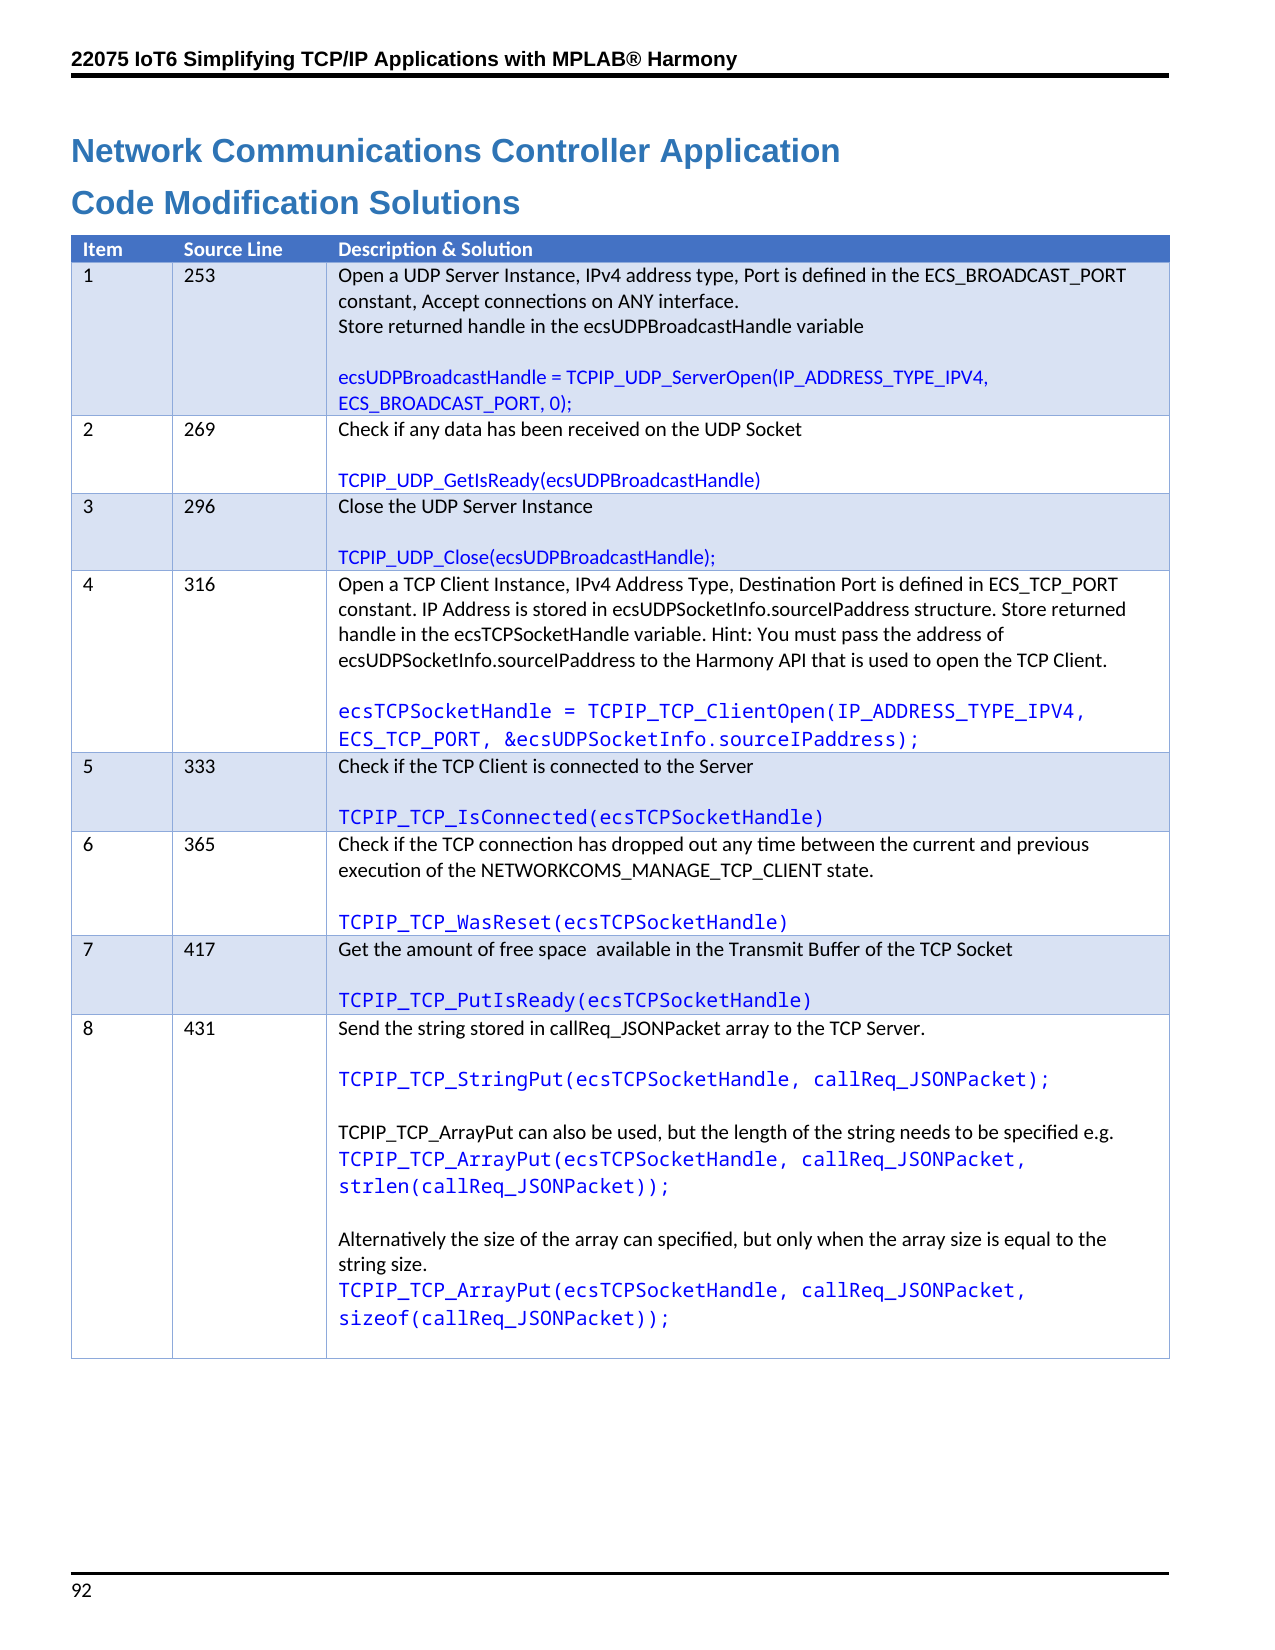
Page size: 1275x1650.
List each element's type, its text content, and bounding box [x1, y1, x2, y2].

table_cell 6 [72, 832, 172, 935]
table_cell 5 [72, 753, 172, 831]
table_cell 1 [72, 263, 172, 415]
table_header Description & Solution [327, 236, 1169, 262]
subtitle Network Communications Controller Application Code Modification Solutions [71, 131, 1169, 222]
table_header Source Line [173, 236, 326, 262]
table_cell 269 [173, 416, 326, 492]
table_cell 296 [173, 494, 326, 570]
table_cell 417 [173, 936, 326, 1014]
table_header Item [72, 236, 172, 262]
table_cell Open a TCP Client Instance, IPv4 Address Type, Destination Port is defined in ECS_TCP_PORT constant. IP Address is stored in ecsUDPSocketInfo.sourceIPaddress structure. Store returned handle in the ecsTCPSocketHandle variable. Hint: You must pass the address of ecsUDPSocketInfo.sourceIPaddress to the Harmony API that is used to open the TCP Client. ecsTCPSocketHandle = TCPIP_TCP_ClientOpen(IP_ADDRESS_TYPE_IPV4, ECS_TCP_PORT, &ecsUDPSocketInfo.sourceIPaddress); [327, 571, 1169, 752]
table_cell Send the string stored in callReq_JSONPacket array to the TCP Server. TCPIP_TCP_StringPut(ecsTCPSocketHandle, callReq_JSONPacket); TCPIP_TCP_ArrayPut can also be used, but the length of the string needs to be specified e.g. TCPIP_TCP_ArrayPut(ecsTCPSocketHandle, callReq_JSONPacket, strlen(callReq_JSONPacket)); Alternatively the size of the array can specified, but only when the array size is equal to the string size. TCPIP_TCP_ArrayPut(ecsTCPSocketHandle, callReq_JSONPacket, sizeof(callReq_JSONPacket)); [327, 1015, 1169, 1358]
table_cell Check if any data has been received on the UDP Socket TCPIP_UDP_GetIsReady(ecsUDPBroadcastHandle) [327, 416, 1169, 492]
table_cell 365 [173, 832, 326, 935]
table_cell 4 [72, 571, 172, 752]
table_cell Check if the TCP connection has dropped out any time between the current and previous execution of the NETWORKCOMS_MANAGE_TCP_CLIENT state. TCPIP_TCP_WasReset(ecsTCPSocketHandle) [327, 832, 1169, 935]
table_cell Get the amount of free space available in the Transmit Buffer of the TCP Socket TCPIP_TCP_PutIsReady(ecsTCPSocketHandle) [327, 936, 1169, 1014]
table_cell 431 [173, 1015, 326, 1358]
table_cell 8 [72, 1015, 172, 1358]
table_cell 7 [72, 936, 172, 1014]
table_cell 333 [173, 753, 326, 831]
table_cell 2 [72, 416, 172, 492]
table_cell 3 [72, 494, 172, 570]
table_cell 316 [173, 571, 326, 752]
table_cell Close the UDP Server Instance TCPIP_UDP_Close(ecsUDPBroadcastHandle); [327, 494, 1169, 570]
table_cell Check if the TCP Client is connected to the Server TCPIP_TCP_IsConnected(ecsTCPSocketHandle) [327, 753, 1169, 831]
table_cell 253 [173, 263, 326, 415]
table_cell Open a UDP Server Instance, IPv4 address type, Port is defined in the ECS_BROADCAST_PORT constant, Accept connections on ANY interface. Store returned handle in the ecsUDPBroadcastHandle variable ecsUDPBroadcastHandle = TCPIP_UDP_ServerOpen(IP_ADDRESS_TYPE_IPV4, ECS_BROADCAST_PORT, 0); [327, 263, 1169, 415]
